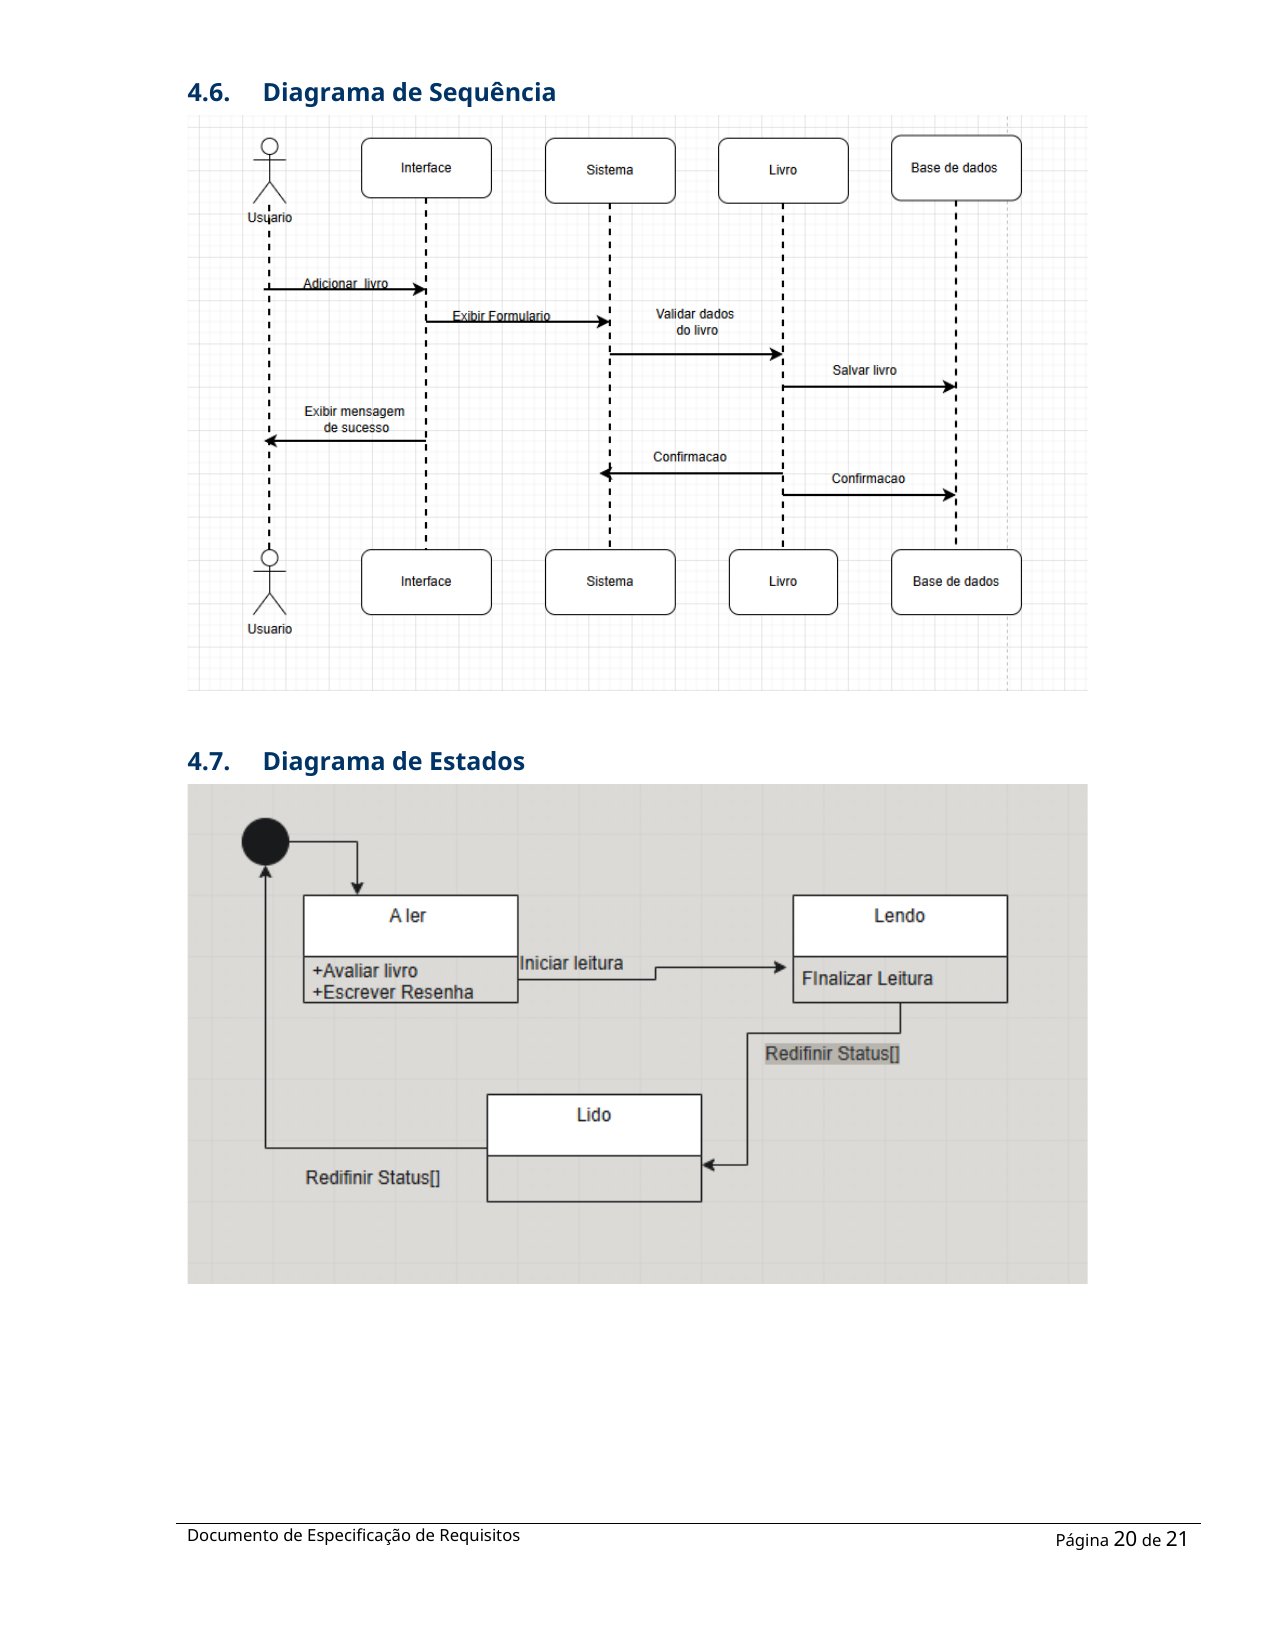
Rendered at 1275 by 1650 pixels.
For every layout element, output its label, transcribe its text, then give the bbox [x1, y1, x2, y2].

picture [187, 115, 1088, 691]
picture [187, 784, 1088, 1284]
subtitle Diagrama de Sequência [187, 75, 1087, 109]
subtitle Diagrama de Estados [187, 744, 1087, 778]
